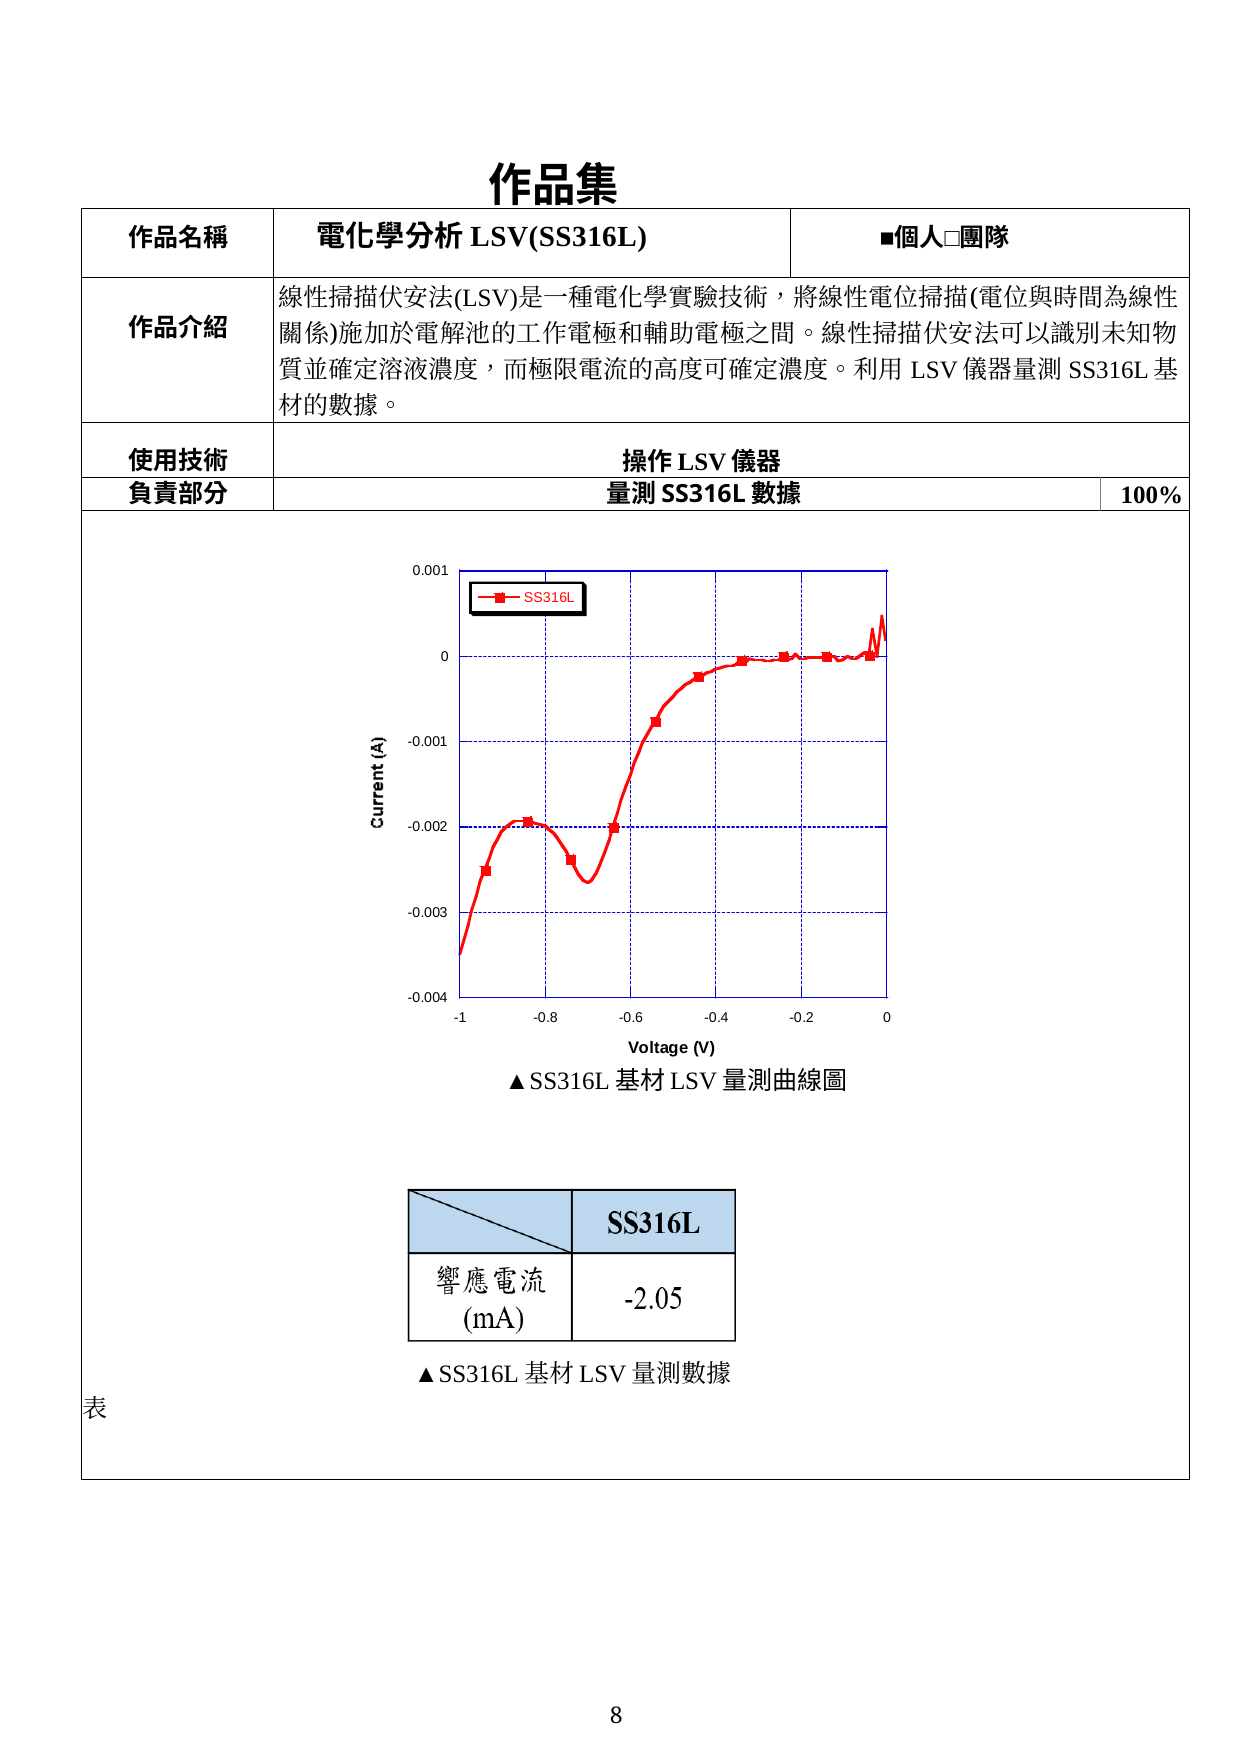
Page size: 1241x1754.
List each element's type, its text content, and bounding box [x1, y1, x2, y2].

picture [407, 1188, 737, 1354]
text 作品集 [69, 148, 1039, 215]
